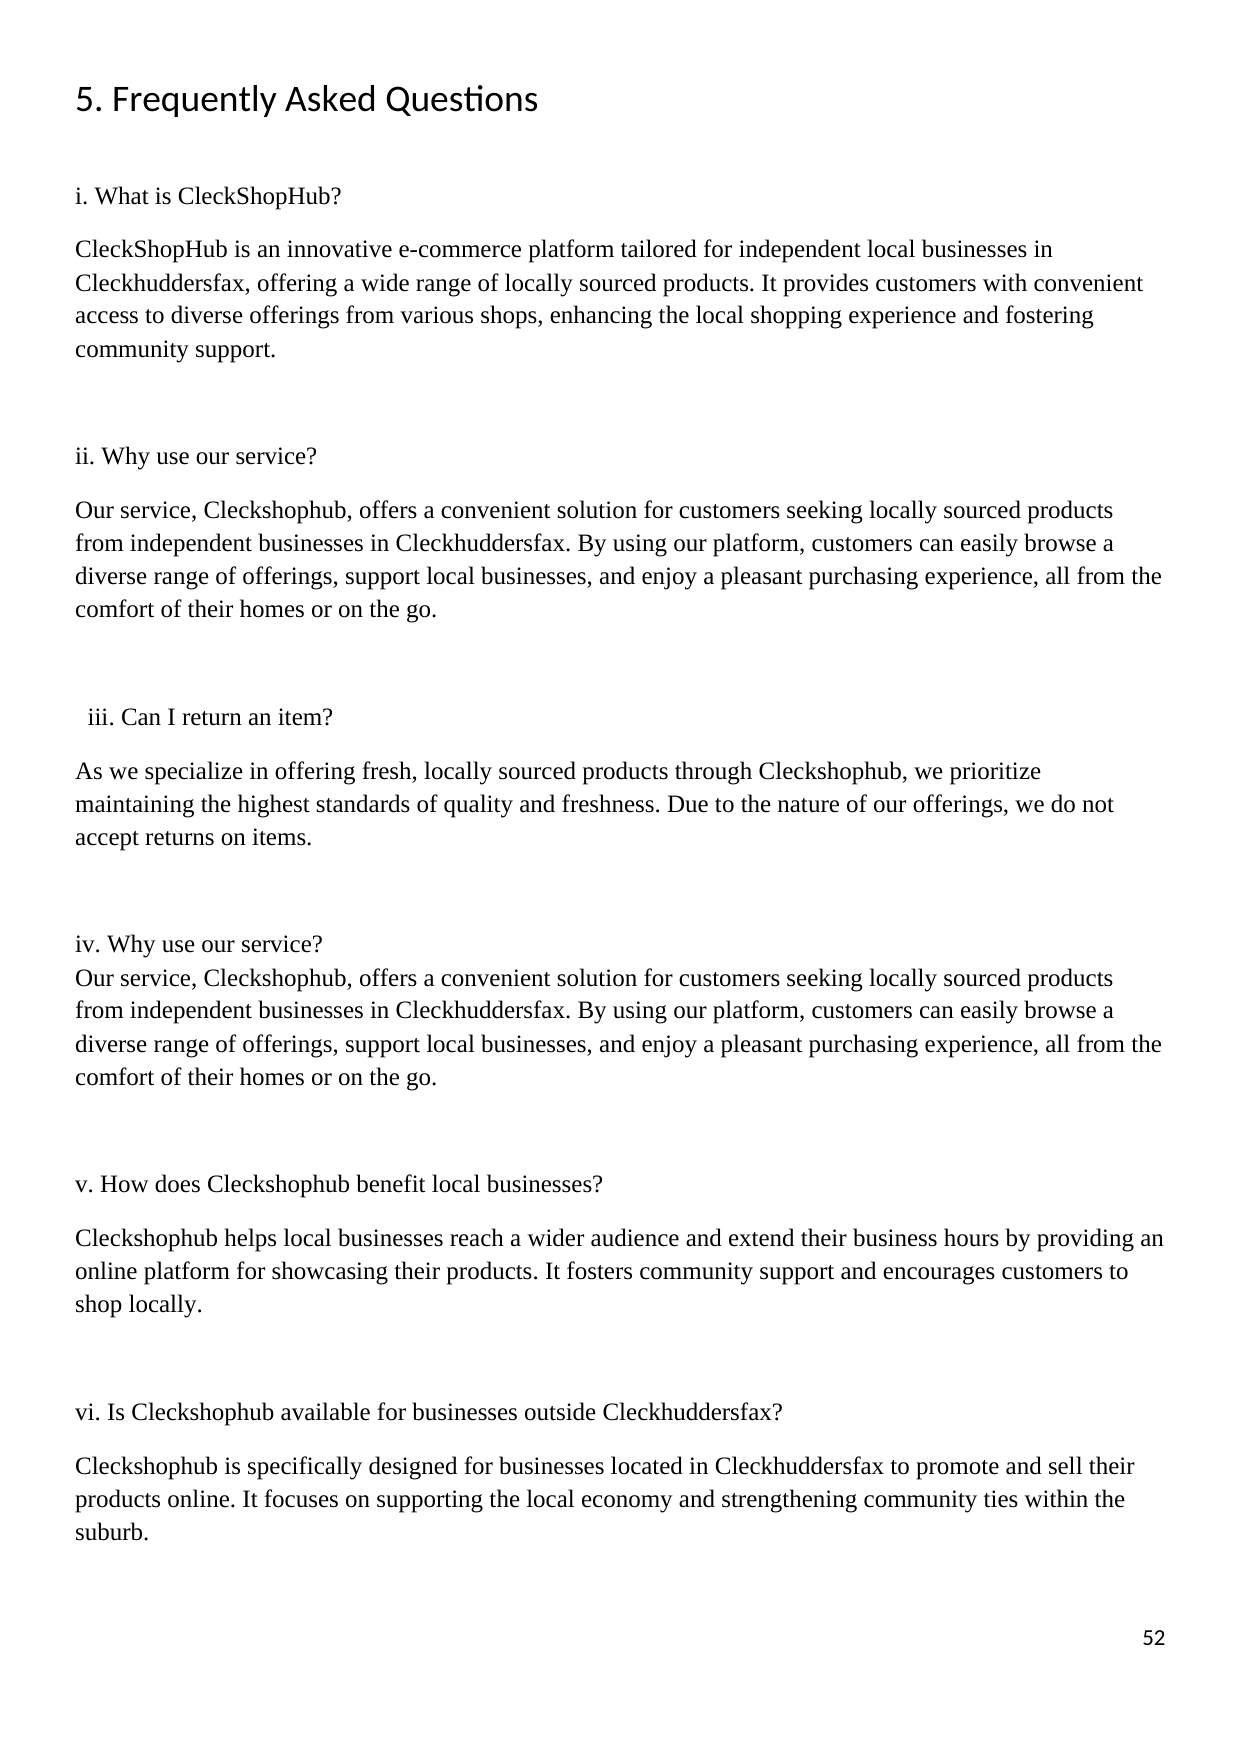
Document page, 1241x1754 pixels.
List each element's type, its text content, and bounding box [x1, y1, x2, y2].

text vi. Is Cleckshophub available for businesses outside Cleckhuddersfax? [75, 1397, 1165, 1426]
text CleckShopHub is an innovative e-commerce platform tailored for independent local businesses in Cleckhuddersfax, offering a wide range of locally sourced products. It provides customers with convenient access to diverse offerings from various shops, enhancing the local shopping experience and fostering community support. [75, 234, 1165, 362]
text iii. Can I return an item? [75, 702, 1165, 731]
text ii. Why use our service? [75, 441, 1165, 470]
text iv. Why use our service? Our service, Cleckshophub, offers a convenient solution for customers seeking locally sourced products from independent businesses in Cleckhuddersfax. By using our platform, customers can easily browse a diverse range of offerings, support local businesses, and enjoy a pleasant purchasing experience, all from the comfort of their homes or on the go. [75, 929, 1165, 1090]
text Our service, Cleckshophub, offers a convenient solution for customers seeking locally sourced products from independent businesses in Cleckhuddersfax. By using our platform, customers can easily browse a diverse range of offerings, support local businesses, and enjoy a pleasant purchasing experience, all from the comfort of their homes or on the go. [75, 495, 1165, 623]
text Cleckshophub is specifically designed for businesses located in Cleckhuddersfax to promote and sell their products online. It focuses on supporting the local economy and strengthening community ties within the suburb. [75, 1451, 1165, 1546]
text i. What is CleckShopHub? [75, 181, 1165, 209]
subtitle 5. Frequently Asked Questions [75, 75, 1165, 121]
text As we specialize in offering fresh, locally sourced products through Cleckshophub, we prioritize maintaining the highest standards of quality and freshness. Due to the nature of our offerings, we do not accept returns on items. [75, 756, 1165, 851]
text v. How does Cleckshophub benefit local businesses? [75, 1169, 1165, 1198]
text Cleckshophub helps local businesses reach a wider audience and extend their business hours by providing an online platform for showcasing their products. It fosters community support and encourages customers to shop locally. [75, 1223, 1165, 1318]
